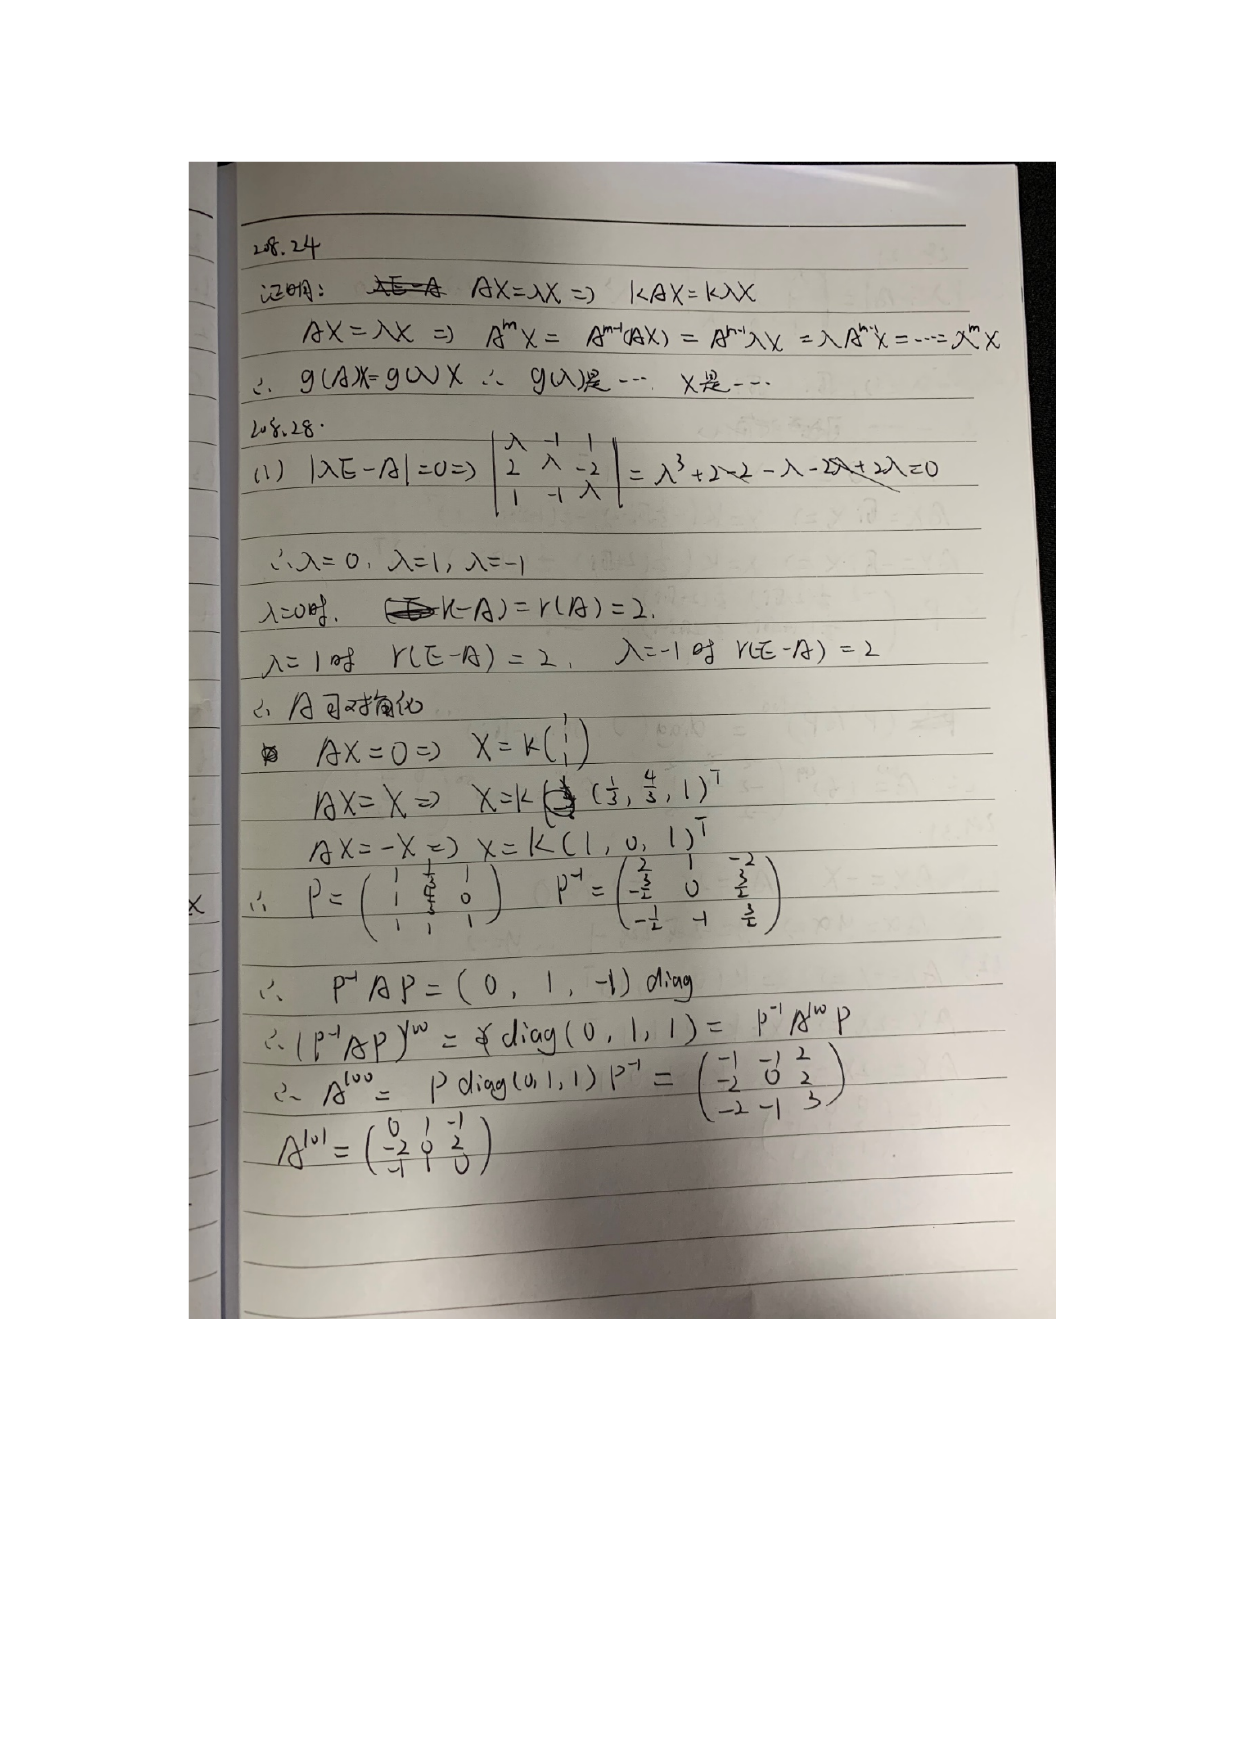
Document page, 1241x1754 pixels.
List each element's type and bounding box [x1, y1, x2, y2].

picture [189, 163, 1056, 1318]
